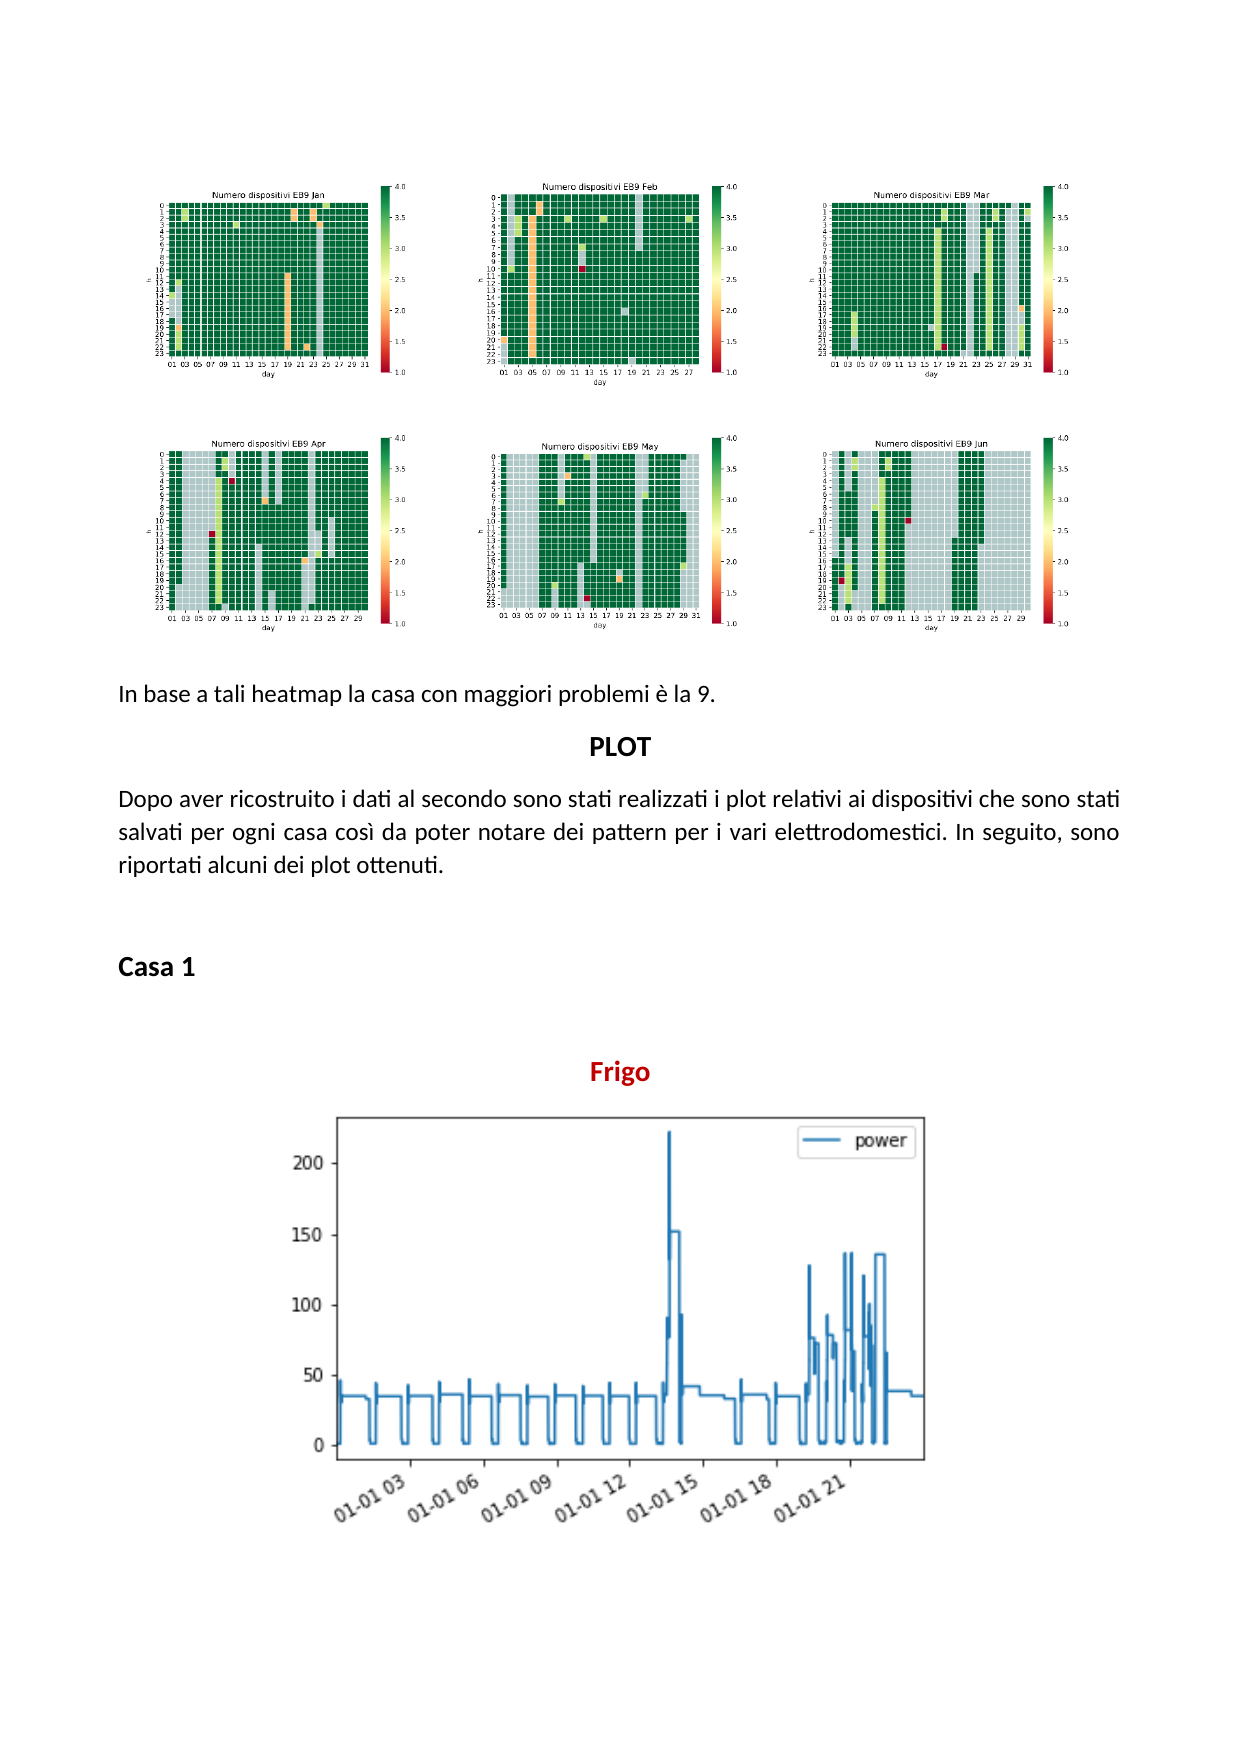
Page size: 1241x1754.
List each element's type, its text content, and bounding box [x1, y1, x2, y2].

picture [242, 1107, 999, 1561]
text Casa 1 [118, 948, 1122, 983]
picture [118, 147, 1123, 660]
text Frigo [118, 1053, 1122, 1088]
text In base a tali heatmap la casa con maggiori problemi è la 9. [118, 678, 1122, 709]
text Dopo aver ricostruito i dati al secondo sono stati realizzati i plot relativi ai dispositivi che sono stati salvati per ogni casa così da poter notare dei pattern per i vari elettrodomestici. In seguito, sono riportati alcuni dei plot ottenuti. [118, 783, 1122, 879]
text PLOT [118, 728, 1122, 763]
